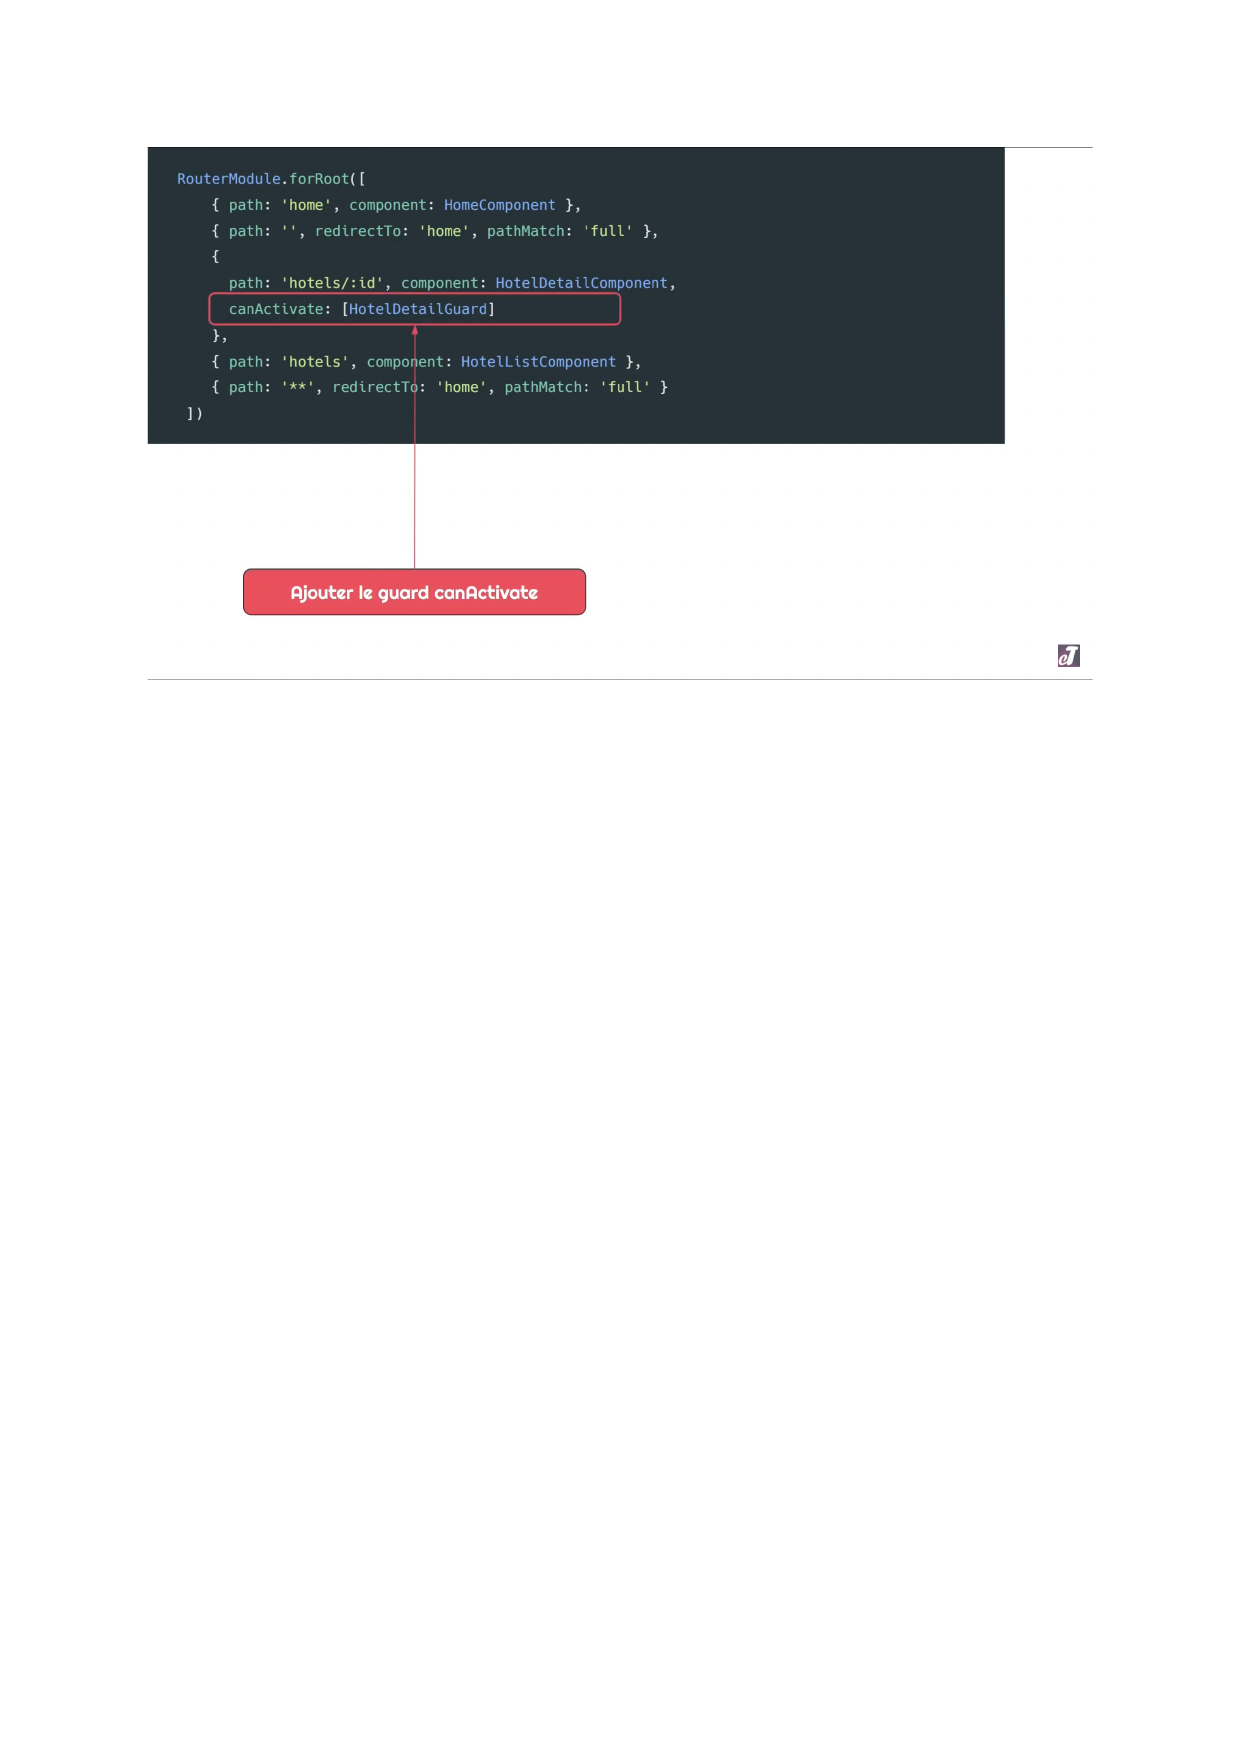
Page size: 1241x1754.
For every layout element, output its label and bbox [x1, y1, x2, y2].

picture [147, 147, 1093, 680]
